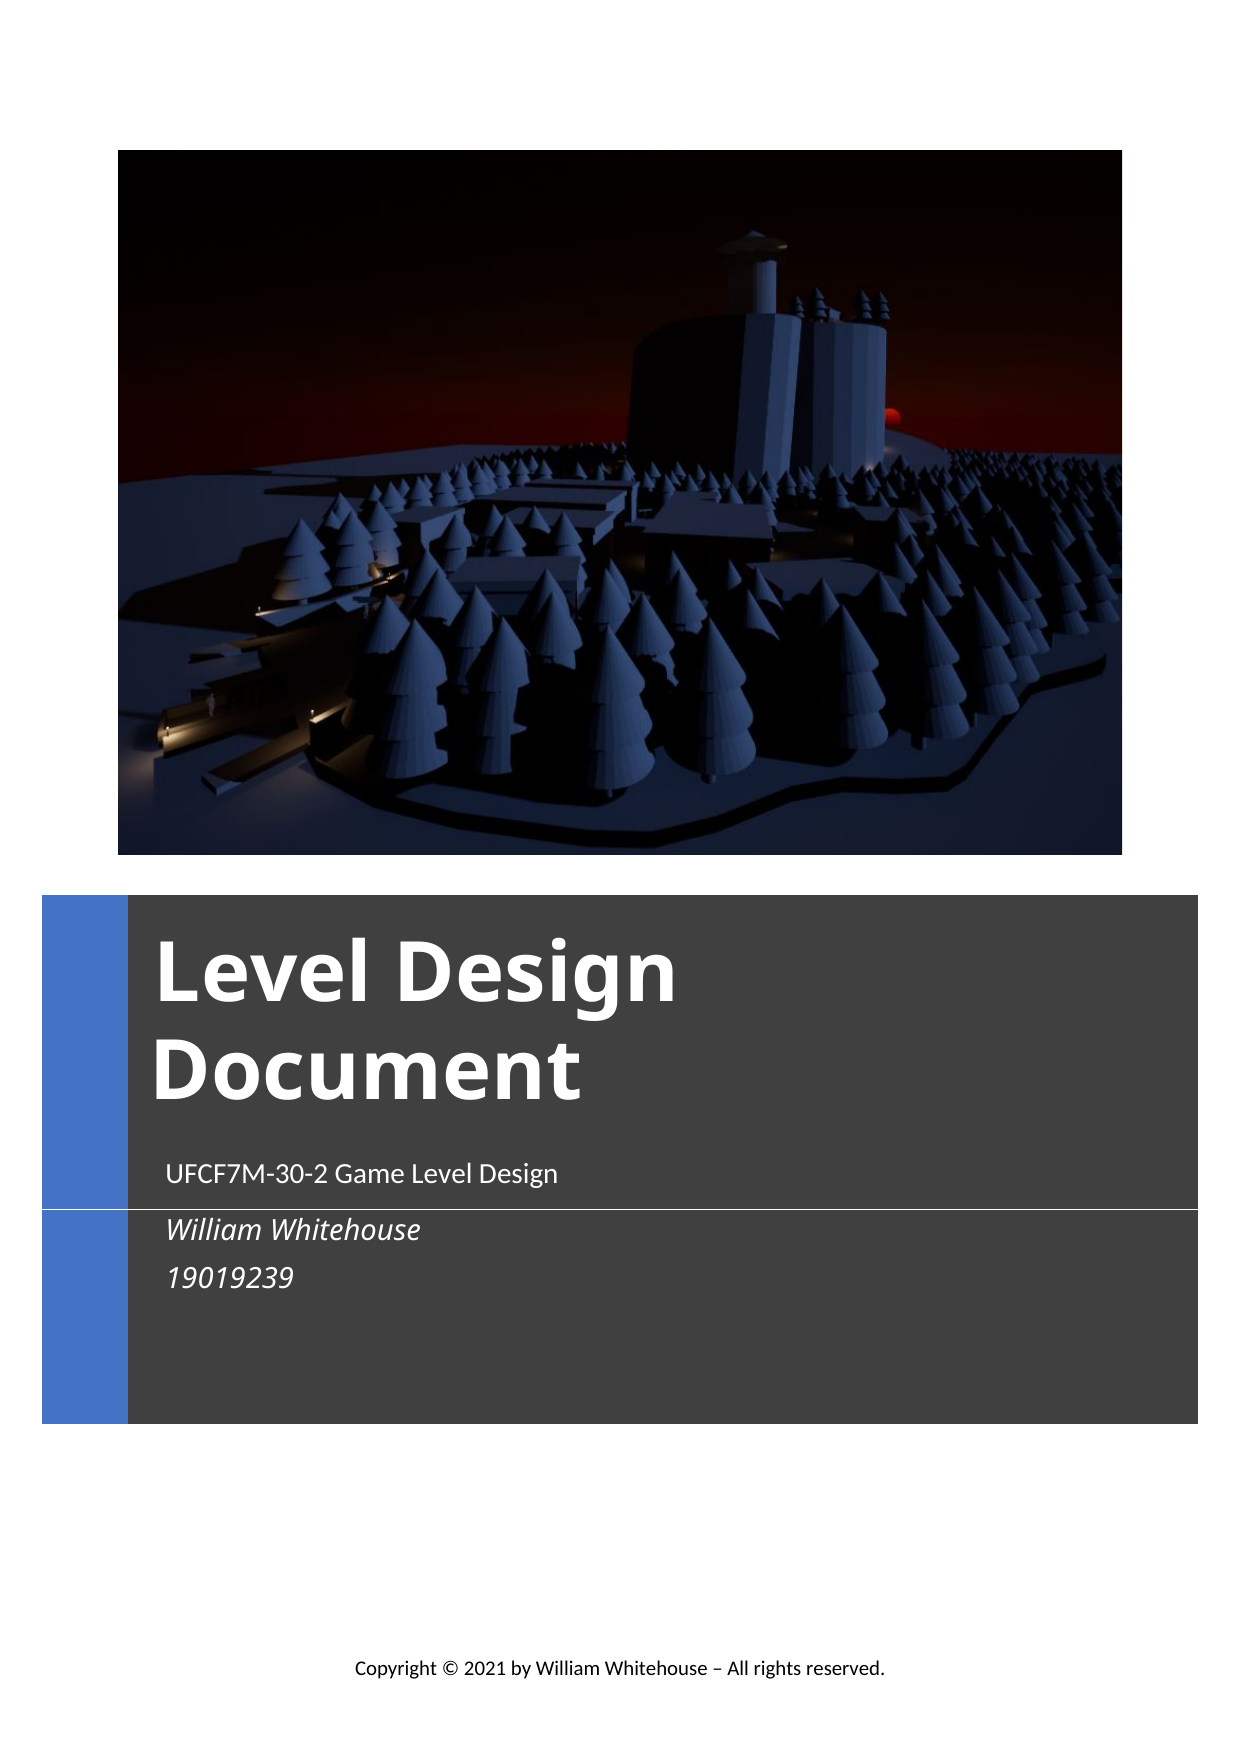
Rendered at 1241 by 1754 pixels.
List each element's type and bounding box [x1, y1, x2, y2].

picture [118, 150, 1123, 855]
